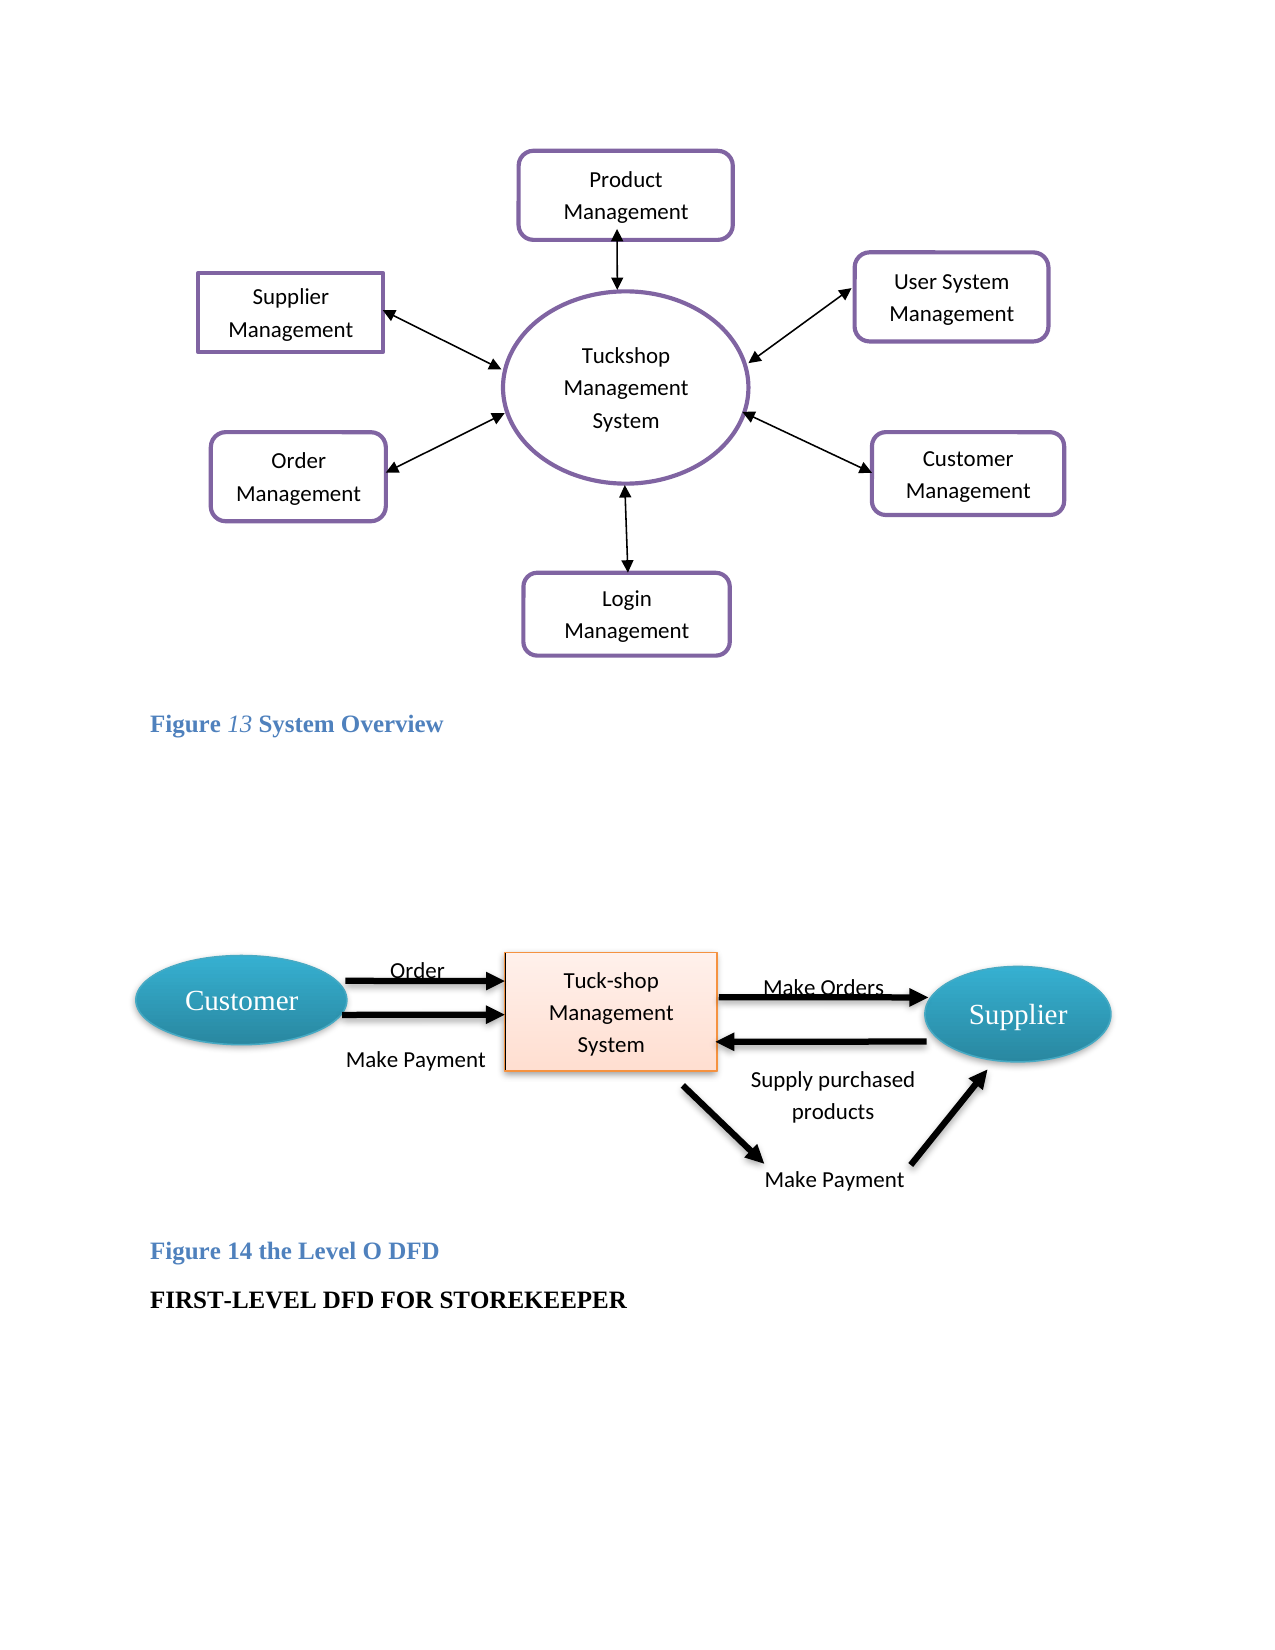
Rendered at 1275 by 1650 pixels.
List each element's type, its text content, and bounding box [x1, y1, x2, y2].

text FIRST-LEVEL DFD FOR STOREKEEPER [150, 1286, 1125, 1314]
text Figure 14 the Level O DFD [150, 1236, 1125, 1265]
text Figure 13 System Overview [150, 709, 1125, 738]
